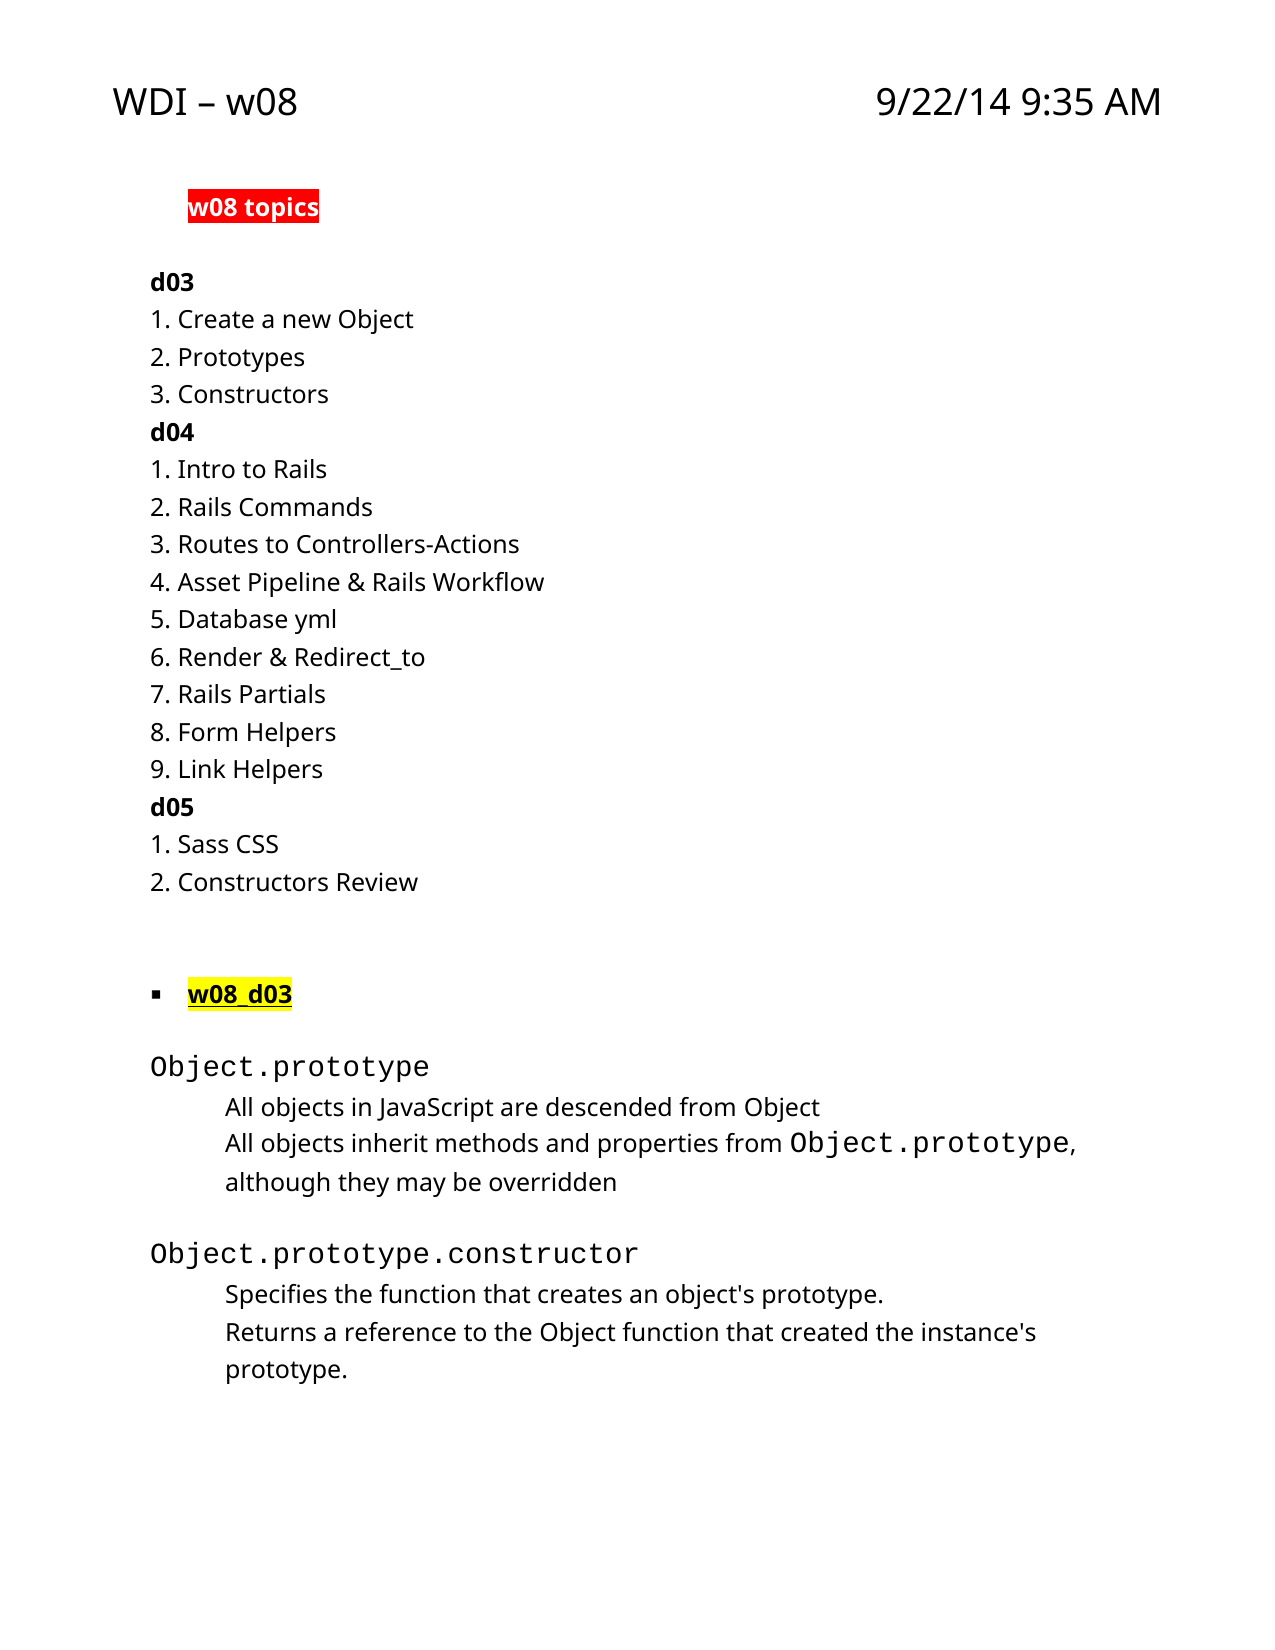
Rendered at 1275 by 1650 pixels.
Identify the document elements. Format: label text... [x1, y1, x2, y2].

text 2. Rails Commands [150, 487, 1125, 525]
list 3. Constructors [150, 375, 1125, 412]
list 4. Asset Pipeline & Rails Workflow [150, 562, 1125, 600]
list 9. Link Helpers [150, 750, 1125, 787]
text Object.prototype [150, 1050, 1125, 1087]
list 2. Prototypes [150, 337, 1125, 375]
list All objects inherit methods and properties from Object.prototype, although they may be overridden [225, 1125, 1125, 1200]
list d04 [150, 412, 1125, 450]
list 2. Constructors Review [150, 862, 1125, 900]
list d03 [150, 262, 1125, 300]
list Returns a reference to the Object function that created the instance's prototype. [225, 1312, 1125, 1387]
list 1. Create a new Object [150, 300, 1125, 337]
list w08_d03 [150, 975, 1125, 1012]
text 1. Intro to Rails [150, 450, 1125, 487]
list All objects in JavaScript are descended from Object [225, 1087, 1125, 1125]
list 7. Rails Partials [150, 675, 1125, 712]
list d05 [150, 787, 1125, 825]
list Specifies the function that creates an object's prototype. [225, 1275, 1125, 1312]
list 6. Render & Redirect_to [150, 637, 1125, 675]
list 1. Sass CSS [150, 825, 1125, 862]
list w08 topics [150, 187, 1125, 225]
list 3. Routes to Controllers-Actions [150, 525, 1125, 562]
text Object.prototype.constructor [150, 1237, 1125, 1275]
list 8. Form Helpers [150, 712, 1125, 750]
list 5. Database yml [150, 600, 1125, 637]
